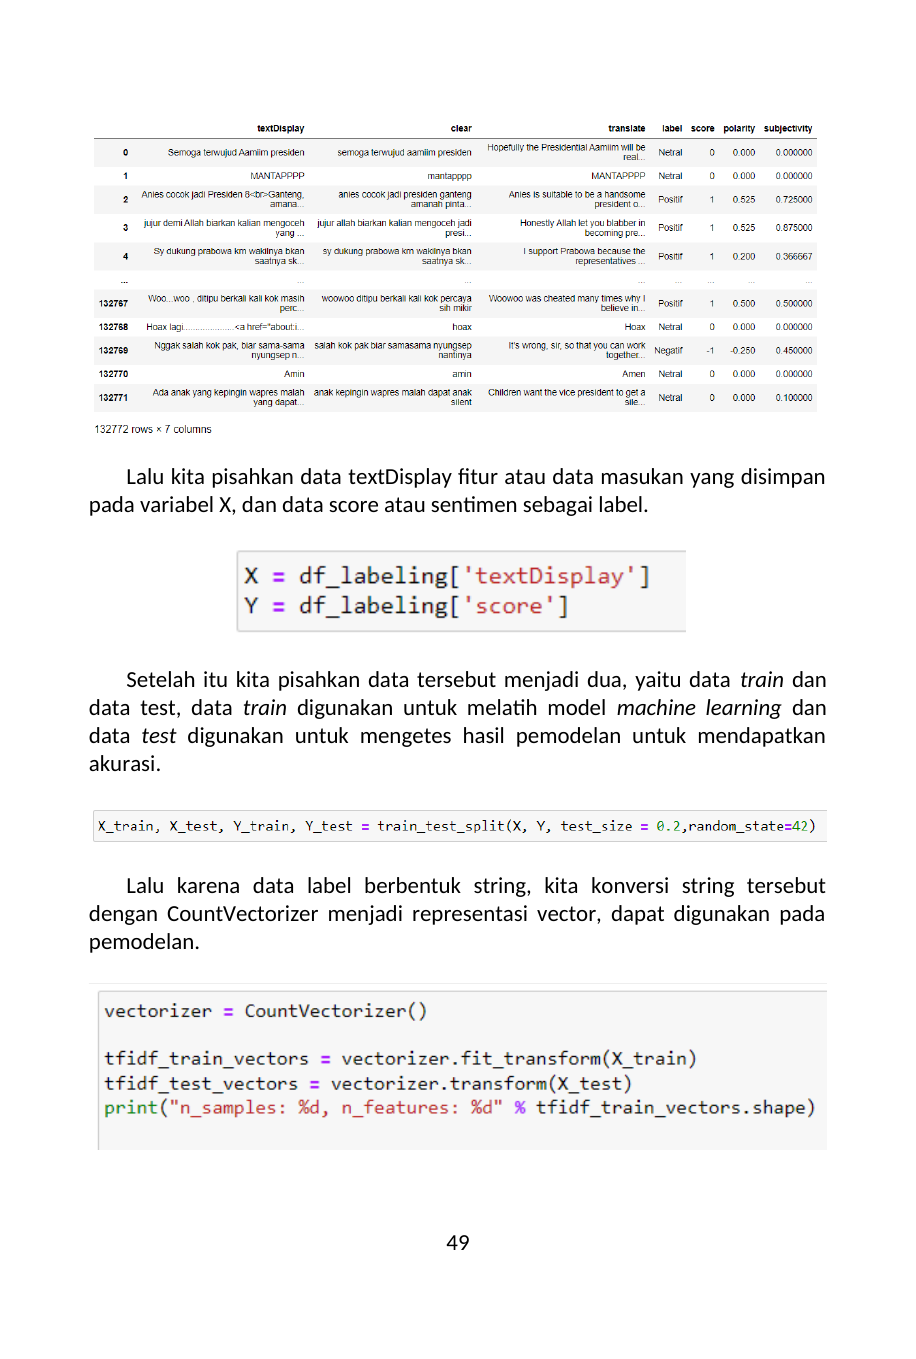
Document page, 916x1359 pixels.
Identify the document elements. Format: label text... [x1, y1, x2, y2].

picture [88, 805, 827, 843]
picture [88, 118, 827, 435]
text Setelah itu kita pisahkan data tersebut menjadi dua, yaitu data train dan data test, data train digunakan untuk melatih model machine learning dan data test digunakan untuk mengetes hasil pemodelan untuk mendapatkan akurasi. [89, 665, 827, 777]
picture [88, 983, 827, 1150]
text Lalu kita pisahkan data textDisplay fitur atau data masukan yang disimpan pada variabel X, dan data score atau sentimen sebagai label. [89, 462, 827, 518]
picture [229, 546, 686, 637]
text Lalu karena data label berbentuk string, kita konversi string tersebut dengan CountVectorizer menjadi representasi vector, dapat digunakan pada pemodelan. [89, 871, 827, 955]
